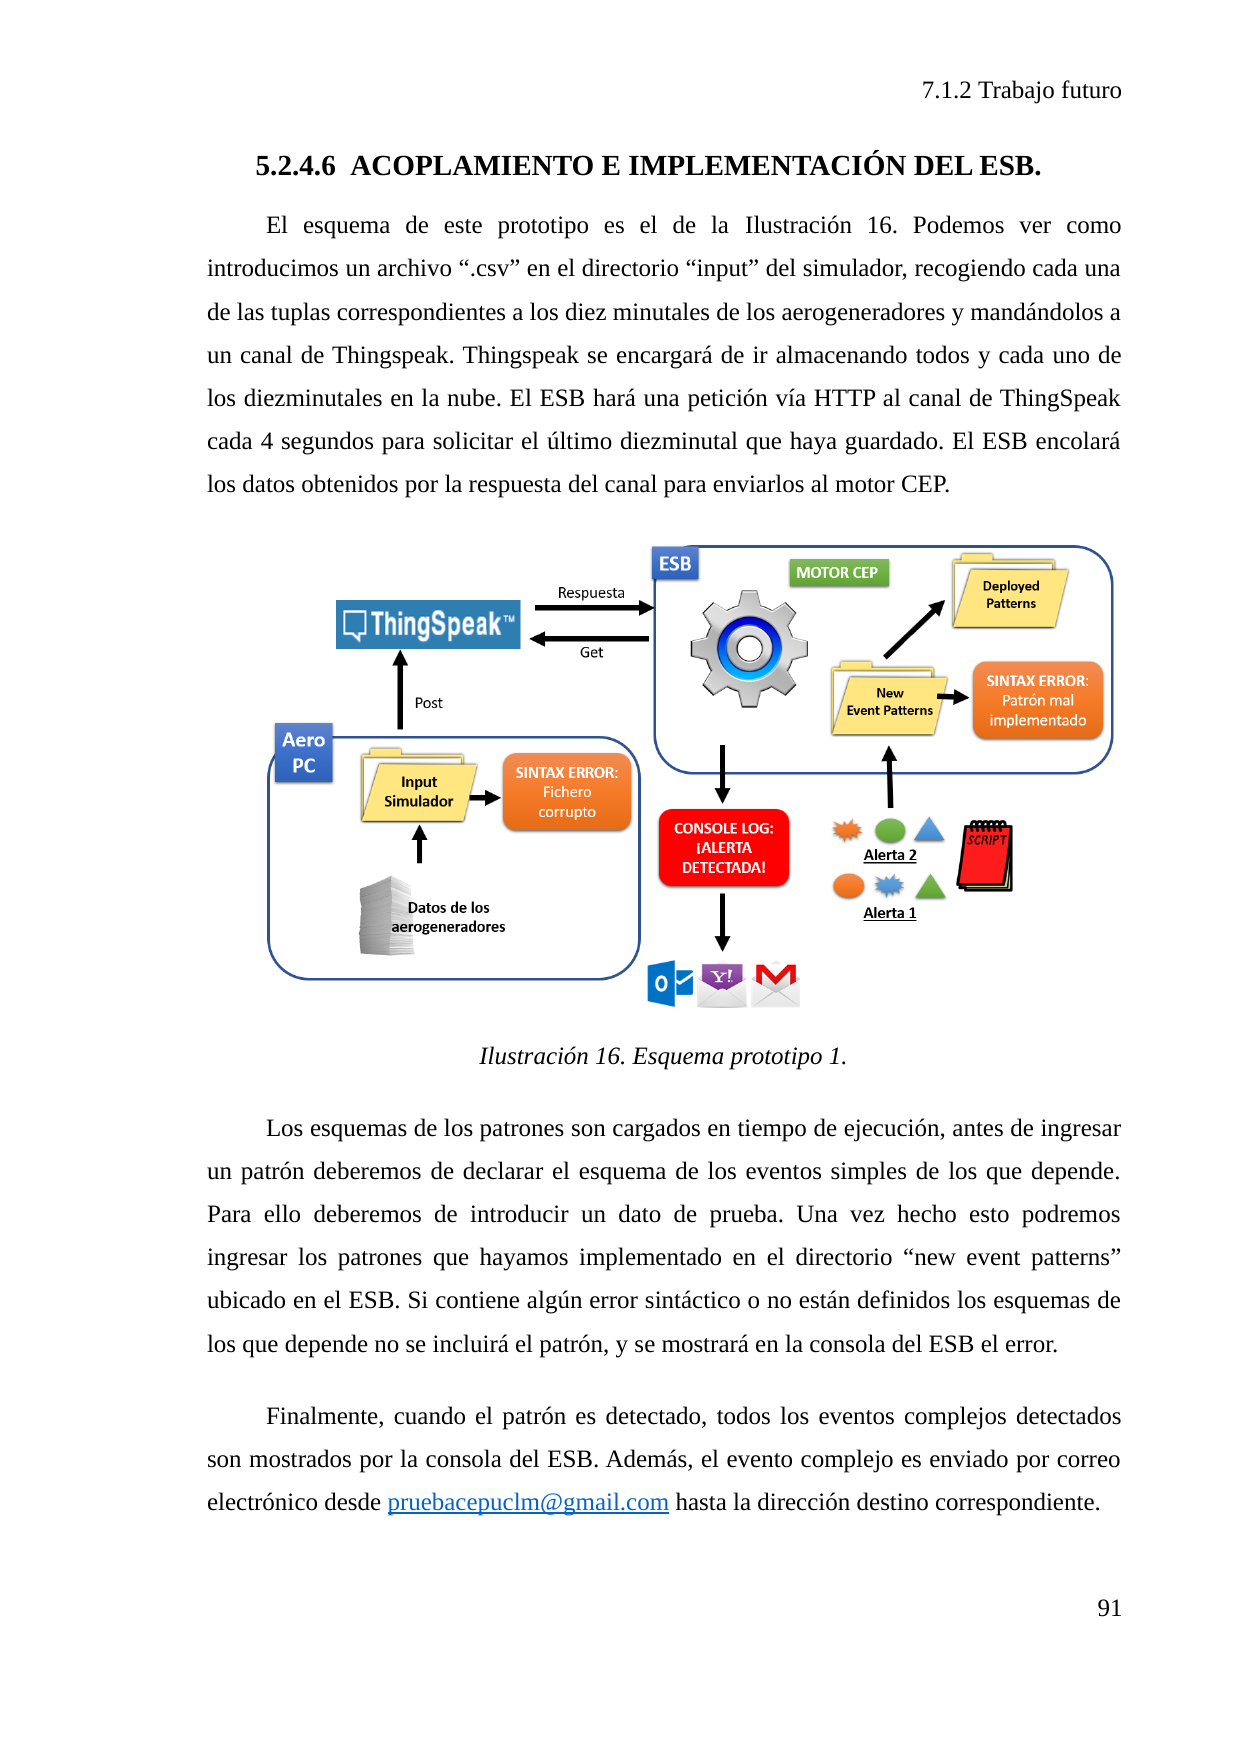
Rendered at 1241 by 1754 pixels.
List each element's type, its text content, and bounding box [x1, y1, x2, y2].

text Los esquemas de los patrones son cargados en tiempo de ejecución, antes de ingresar un patrón deberemos de declarar el esquema de los eventos simples de los que depende. Para ello deberemos de introducir un dato de prueba. Una vez hecho esto podremos ingresar los patrones que hayamos implementado en el directorio “new event patterns” ubicado en el ESB. Si contiene algún error sintáctico o no están definidos los esquemas de los que depende no se incluirá el patrón, y se mostrará en la consola del ESB el error. [207, 1113, 1122, 1357]
text Ilustración 16. Esquema prototipo 1. [207, 1041, 1122, 1069]
picture [265, 541, 1117, 1014]
text Acoplamiento e implementación del ESB. [248, 148, 1122, 181]
text El esquema de este prototipo es el de la Ilustración 16. Podemos ver como introducimos un archivo “.csv” en el directorio “input” del simulador, recogiendo cada una de las tuplas correspondientes a los diez minutales de los aerogeneradores y mandándolos a un canal de Thingspeak. Thingspeak se encargará de ir almacenando todos y cada uno de los diezminutales en la nube. El ESB hará una petición vía HTTP al canal de ThingSpeak cada 4 segundos para solicitar el último diezminutal que haya guardado. El ESB encolará los datos obtenidos por la respuesta del canal para enviarlos al motor CEP. [207, 210, 1122, 498]
text Finalmente, cuando el patrón es detectado, todos los eventos complejos detectados son mostrados por la consola del ESB. Además, el evento complejo es enviado por correo electrónico desde pruebacepuclm@gmail.com hasta la dirección destino correspondiente. [207, 1401, 1122, 1516]
